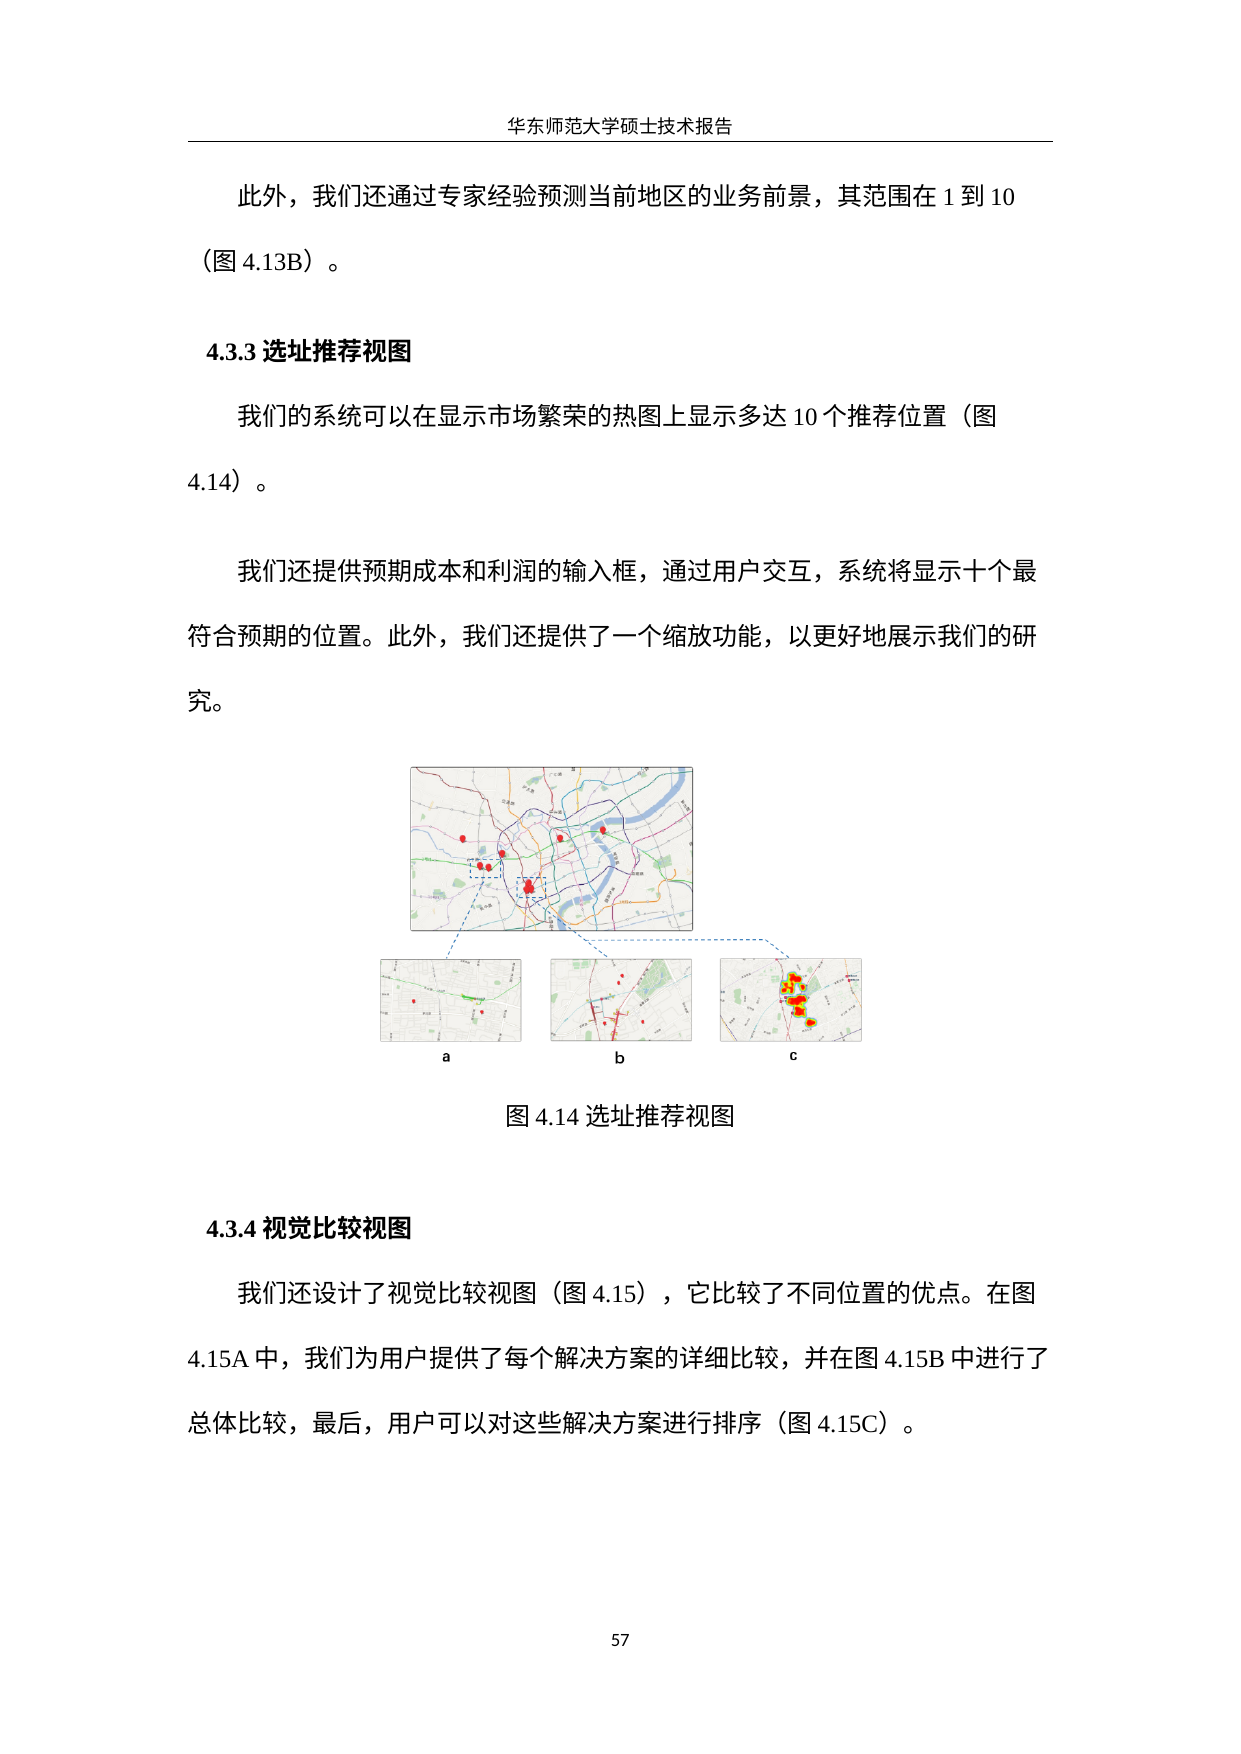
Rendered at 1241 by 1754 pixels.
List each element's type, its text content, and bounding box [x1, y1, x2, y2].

text 我们的系统可以在显示市场繁荣的热图上显示多达10个推荐位置（图4.14）。 [187, 382, 1053, 512]
text 我们还设计了视觉比较视图（图4.15），它比较了不同位置的优点。在图4.15A中，我们为用户提供了每个解决方案的详细比较，并在图4.15B中进行了总体比较，最后，用户可以对这些解决方案进行排序（图4.15C）。 [187, 1259, 1053, 1454]
text 我们还提供预期成本和利润的输入框，通过用户交互，系统将显示十个最符合预期的位置。此外，我们还提供了一个缩放功能，以更好地展示我们的研究。 [187, 537, 1053, 732]
subtitle 选址推荐视图 [206, 317, 1053, 382]
subtitle 视觉比较视图 [206, 1194, 1053, 1259]
text 图4.14 选址推荐视图 [187, 1082, 1053, 1147]
picture [359, 757, 881, 1070]
text 此外，我们还通过专家经验预测当前地区的业务前景，其范围在1到10（图4.13B）。 [187, 162, 1053, 292]
